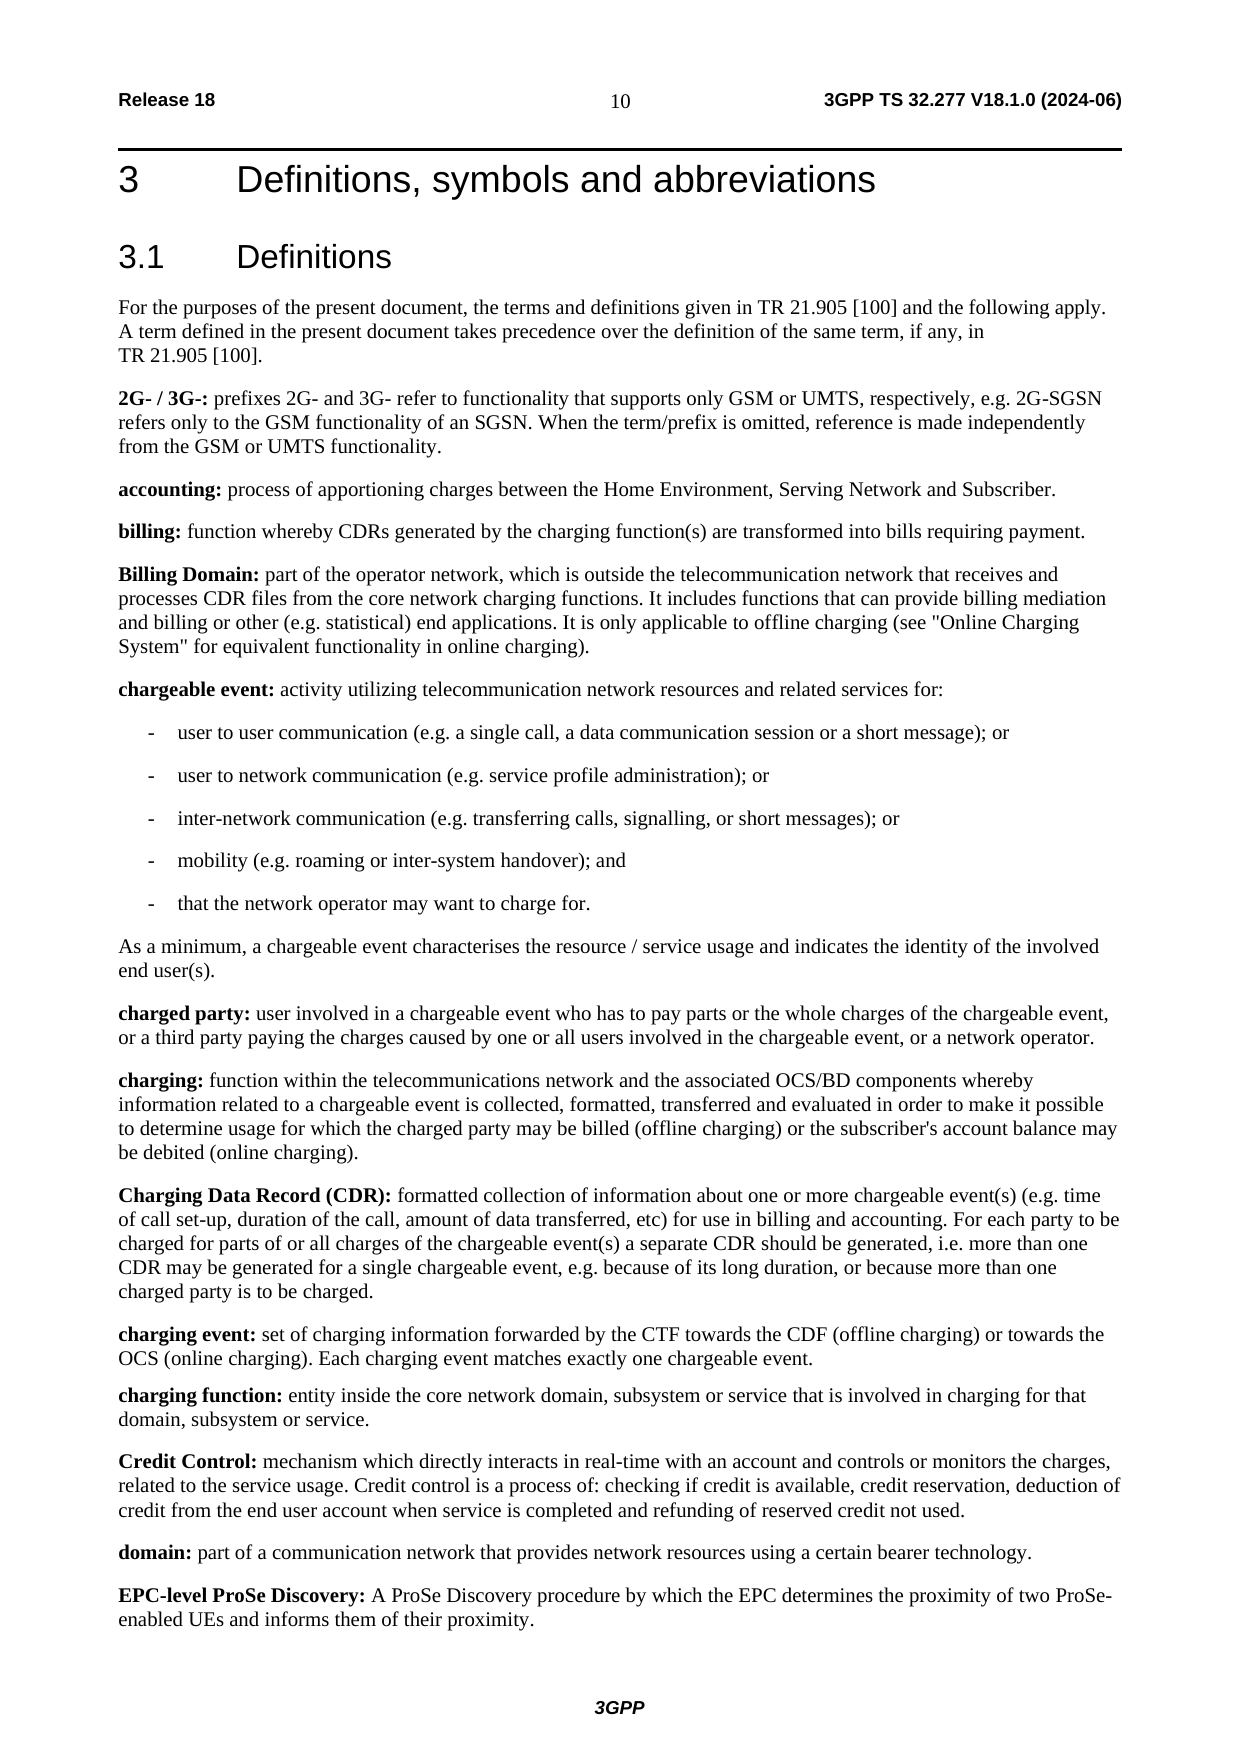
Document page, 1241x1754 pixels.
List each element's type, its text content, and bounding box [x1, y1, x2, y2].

text EPC-level ProSe Discovery: A ProSe Discovery procedure by which the EPC determines the proximity of two ProSe-enabled UEs and informs them of their proximity. [118, 1583, 1122, 1631]
text 2G- / 3G-: prefixes 2G- and 3G- refer to functionality that supports only GSM or UMTS, respectively, e.g. 2G-SGSN refers only to the GSM functionality of an SGSN. When the term/prefix is omitted, reference is made independently from the GSM or UMTS functionality. [118, 386, 1122, 458]
text - mobility (e.g. roaming or inter-system handover); and [148, 848, 1122, 872]
text - user to user communication (e.g. a single call, a data communication session or a short message); or [148, 720, 1122, 744]
text Billing Domain: part of the operator network, which is outside the telecommunication network that receives and processes CDR files from the core network charging functions. It includes functions that can provide billing mediation and billing or other (e.g. statistical) end applications. It is only applicable to offline charging (see "Online Charging System" for equivalent functionality in online charging). [118, 562, 1122, 658]
text - inter-network communication (e.g. transferring calls, signalling, or short messages); or [148, 806, 1122, 830]
text domain: part of a communication network that provides network resources using a certain bearer technology. [118, 1540, 1122, 1564]
text Credit Control: mechanism which directly interacts in real-time with an account and controls or monitors the charges, related to the service usage. Credit control is a process of: checking if credit is available, credit reservation, deduction of credit from the end user account when service is completed and refunding of reserved credit not used. [118, 1449, 1122, 1522]
subtitle 3 Definitions, symbols and abbreviations [118, 151, 1122, 200]
text charging function: entity inside the core network domain, subsystem or service that is involved in charging for that domain, subsystem or service. [118, 1382, 1122, 1431]
text As a minimum, a chargeable event characterises the resource / service usage and indicates the identity of the involved end user(s). [118, 934, 1122, 982]
text billing: function whereby CDRs generated by the charging function(s) are transformed into bills requiring payment. [118, 519, 1122, 543]
text accounting: process of apportioning charges between the Home Environment, Serving Network and Subscriber. [118, 477, 1122, 501]
text charging event: set of charging information forwarded by the CTF towards the CDF (offline charging) or towards the OCS (online charging). Each charging event matches exactly one chargeable event. [118, 1322, 1122, 1370]
text - that the network operator may want to charge for. [148, 891, 1122, 915]
text Charging Data Record (CDR): formatted collection of information about one or more chargeable event(s) (e.g. time of call set-up, duration of the call, amount of data transferred, etc) for use in billing and accounting. For each party to be charged for parts of or all charges of the chargeable event(s) a separate CDR should be generated, i.e. more than one CDR may be generated for a single chargeable event, e.g. because of its long duration, or because more than one charged party is to be charged. [118, 1183, 1122, 1303]
text chargeable event: activity utilizing telecommunication network resources and related services for: [118, 677, 1122, 701]
text charging: function within the telecommunications network and the associated OCS/BD components whereby information related to a chargeable event is collected, formatted, transferred and evaluated in order to make it possible to determine usage for which the charged party may be billed (offline charging) or the subscriber's account balance may be debited (online charging). [118, 1068, 1122, 1164]
subtitle 3.1 Definitions [118, 237, 1122, 276]
text - user to network communication (e.g. service profile administration); or [148, 763, 1122, 787]
text charged party: user involved in a chargeable event who has to pay parts or the whole charges of the chargeable event, or a third party paying the charges caused by one or all users involved in the chargeable event, or a network operator. [118, 1001, 1122, 1049]
text For the purposes of the present document, the terms and definitions given in TR 21.905 [100] and the following apply. A term defined in the present document takes precedence over the definition of the same term, if any, in TR 21.905 [100]. [118, 295, 1122, 367]
